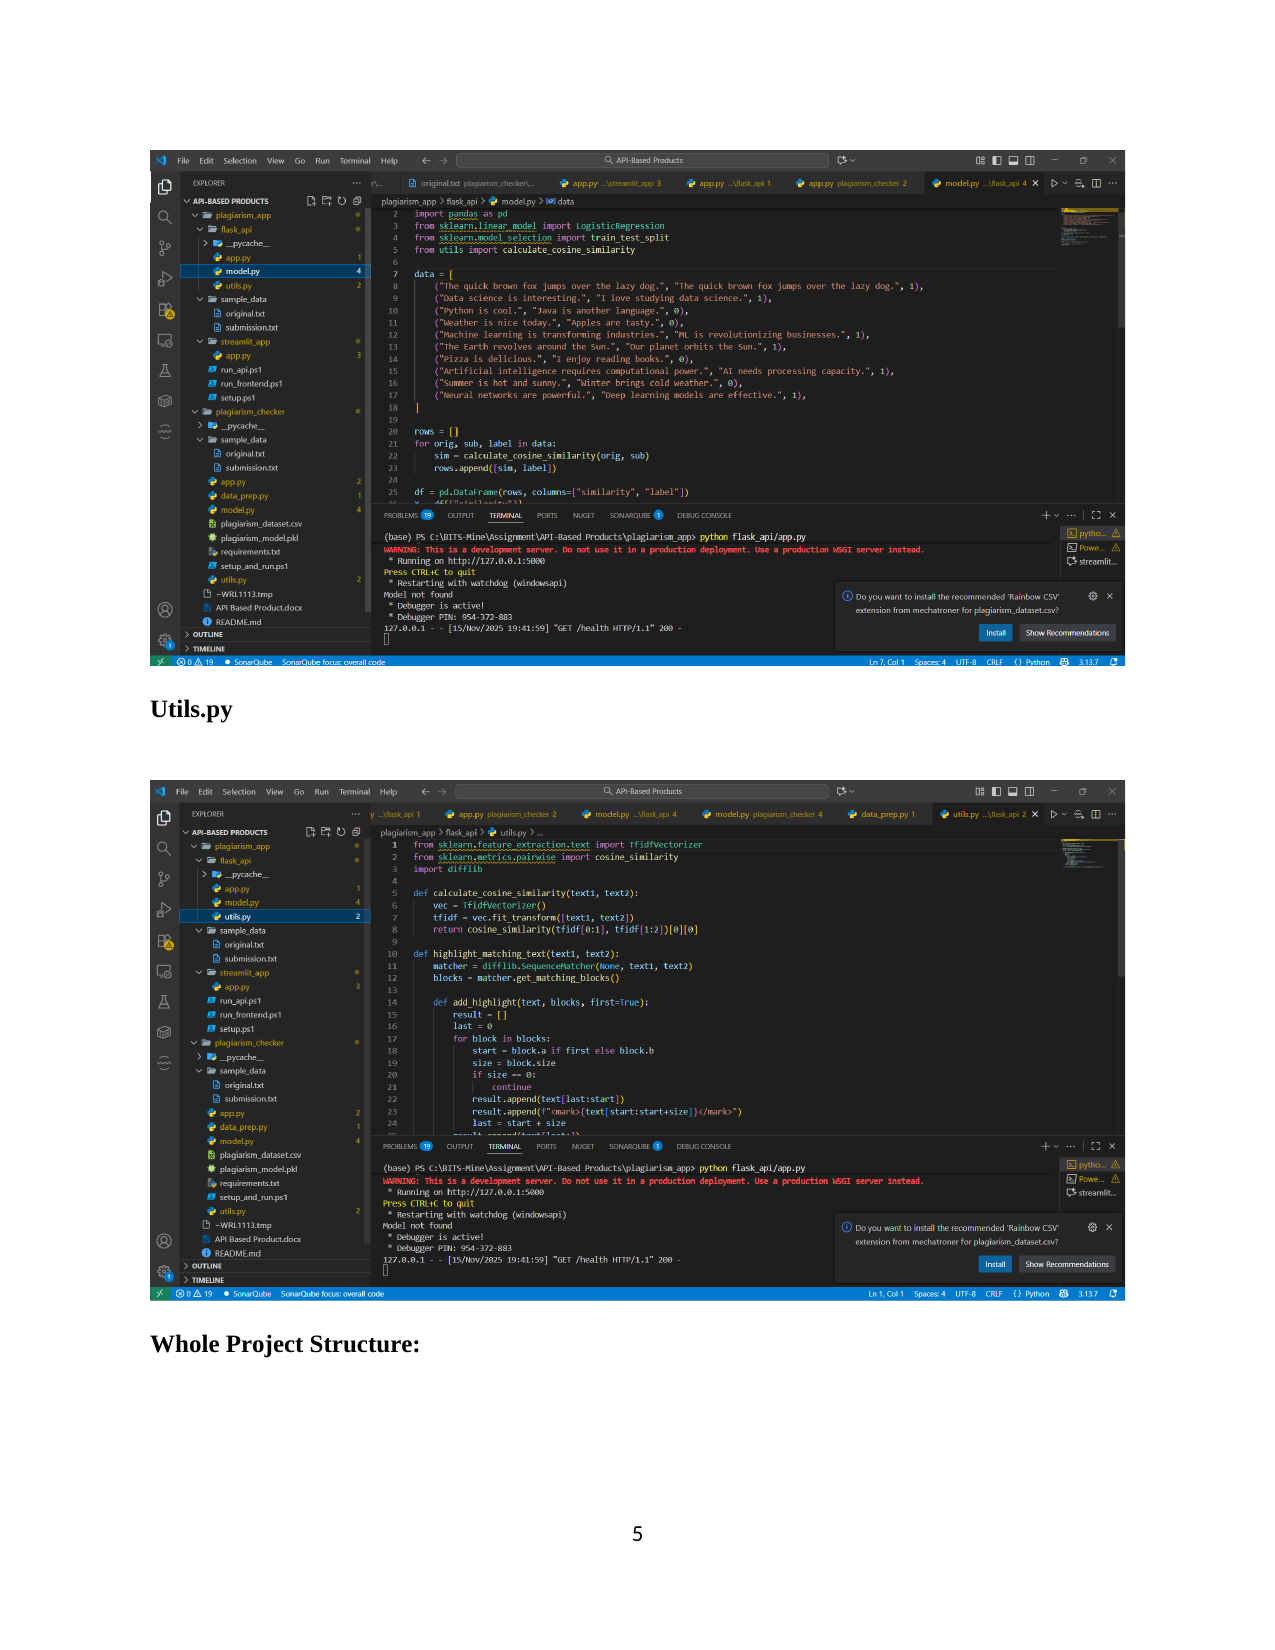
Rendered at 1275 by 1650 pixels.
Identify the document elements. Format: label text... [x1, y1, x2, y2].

picture [150, 150, 1125, 666]
text Utils.py [150, 694, 1125, 723]
picture [150, 780, 1125, 1301]
text Whole Project Structure: [150, 1329, 1125, 1358]
